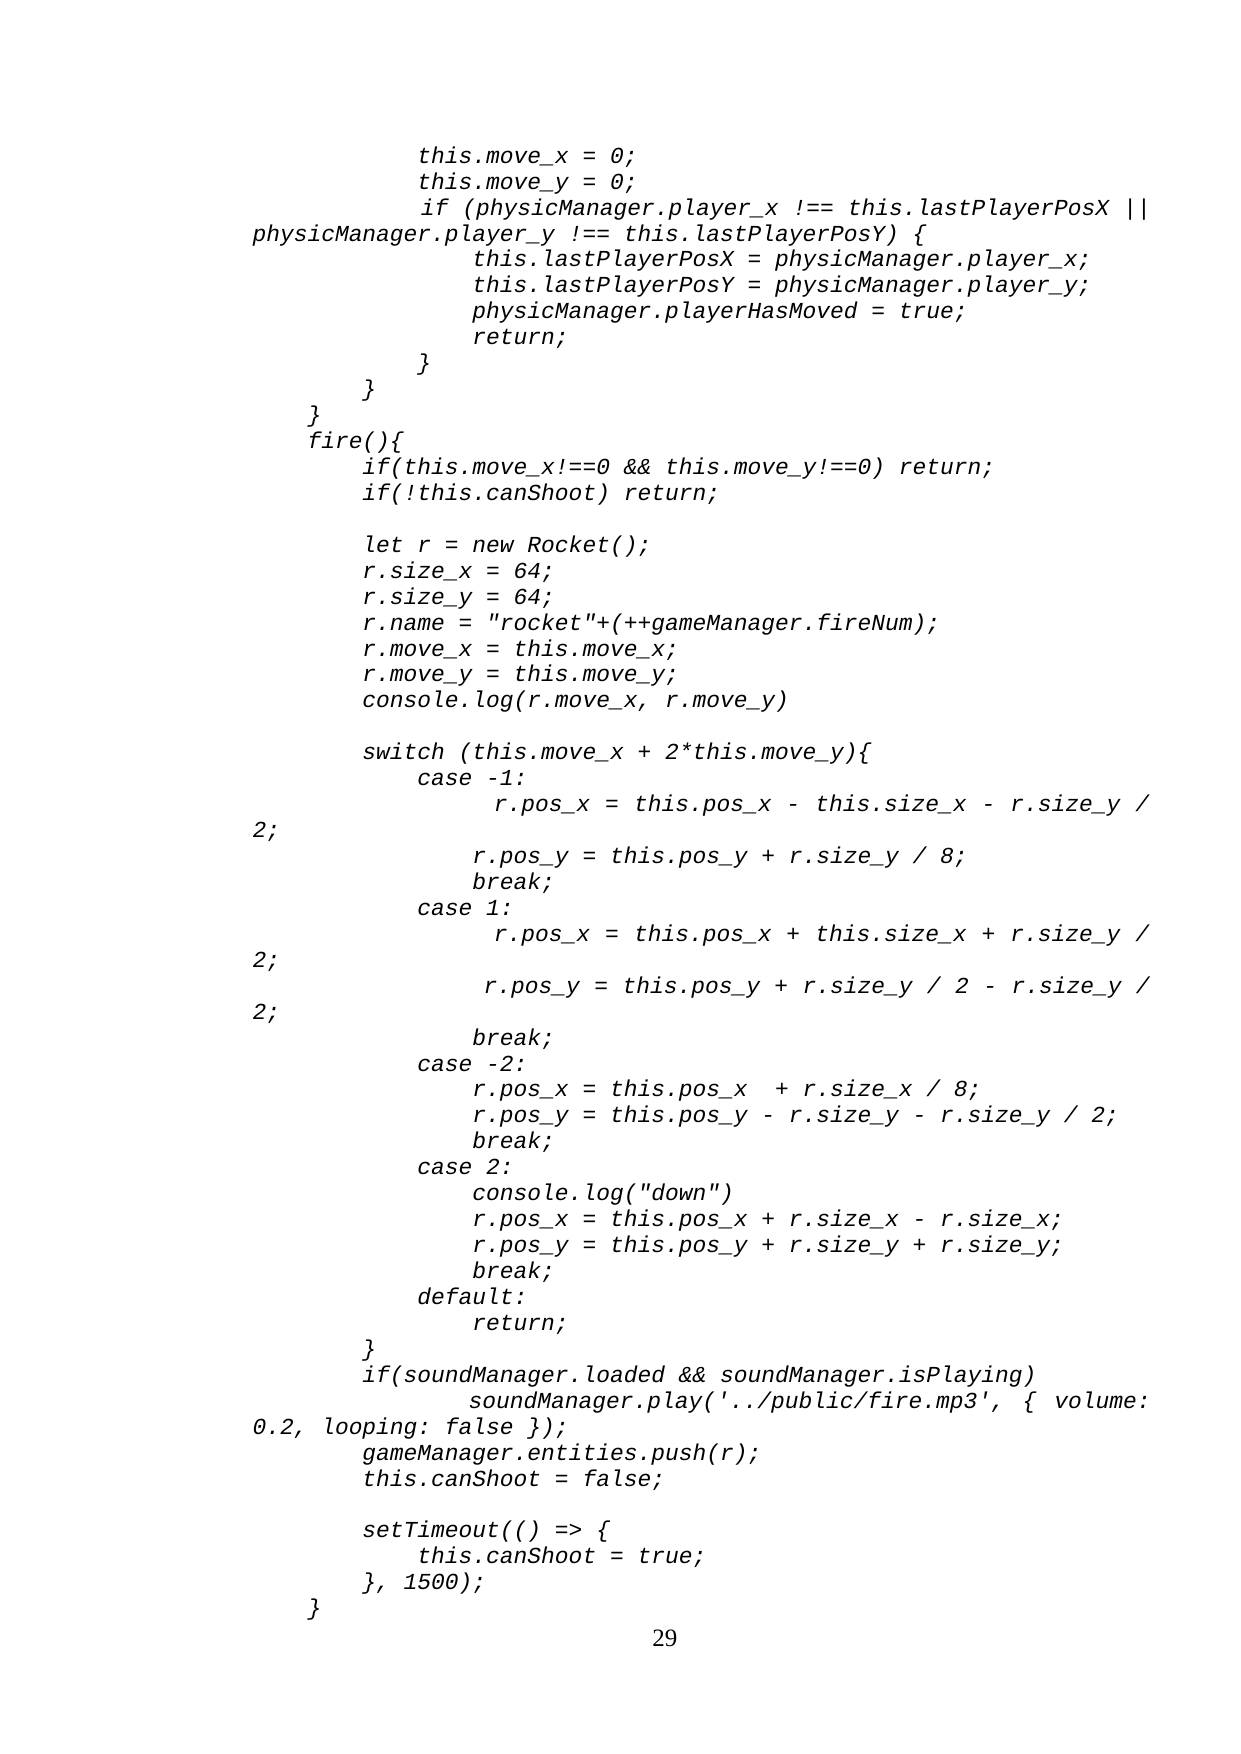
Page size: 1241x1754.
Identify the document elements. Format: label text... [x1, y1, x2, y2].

list break; [252, 1026, 1152, 1052]
list break; [252, 1259, 1152, 1285]
list r.pos_y = this.pos_y + r.size_y + r.size_y; [252, 1233, 1152, 1259]
list break; [252, 1130, 1152, 1156]
list if(this.move_x!==0 && this.move_y!==0) return; [252, 455, 1152, 481]
list if(!this.canShoot) return; [252, 481, 1152, 507]
list r.pos_x = this.pos_x + r.size_x / 8; [252, 1078, 1152, 1104]
list let r = new Rocket(); [252, 533, 1152, 559]
list this.canShoot = false; [252, 1467, 1152, 1493]
list console.log("down") [252, 1182, 1152, 1207]
list this.lastPlayerPosX = physicManager.player_x; [252, 248, 1152, 274]
list this.lastPlayerPosY = physicManager.player_y; [252, 274, 1152, 300]
list }, 1500); [252, 1571, 1152, 1597]
list r.size_x = 64; [252, 559, 1152, 585]
list case 1: [252, 896, 1152, 922]
list if (physicManager.player_x !== this.lastPlayerPosX || physicManager.player_y !== this.lastPlayerPosY) { [252, 196, 1152, 248]
list case -1: [252, 767, 1152, 792]
list case 2: [252, 1156, 1152, 1182]
list switch (this.move_x + 2*this.move_y){ [252, 741, 1152, 767]
list } [252, 1337, 1152, 1363]
list r.move_x = this.move_x; [252, 637, 1152, 663]
list soundManager.play('../public/fire.mp3', { volume: 0.2, looping: false }); [252, 1389, 1152, 1441]
list } [252, 377, 1152, 403]
list } [252, 403, 1152, 429]
list r.pos_y = this.pos_y + r.size_y / 8; [252, 844, 1152, 870]
list physicManager.playerHasMoved = true; [252, 300, 1152, 326]
list setTimeout(() => { [252, 1519, 1152, 1545]
list fire(){ [252, 429, 1152, 455]
list r.pos_x = this.pos_x + r.size_x - r.size_x; [252, 1207, 1152, 1233]
list this.canShoot = true; [252, 1545, 1152, 1571]
list r.pos_x = this.pos_x + this.size_x + r.size_y / 2; [252, 922, 1152, 974]
list } [252, 352, 1152, 377]
list r.pos_y = this.pos_y - r.size_y - r.size_y / 2; [252, 1104, 1152, 1130]
list r.move_y = this.move_y; [252, 663, 1152, 689]
list r.name = "rocket"+(++gameManager.fireNum); [252, 611, 1152, 637]
list r.pos_y = this.pos_y + r.size_y / 2 - r.size_y / 2; [252, 974, 1152, 1026]
list this.move_y = 0; [252, 170, 1152, 196]
list } [252, 1597, 1152, 1622]
list this.move_x = 0; [252, 144, 1152, 170]
list r.pos_x = this.pos_x - this.size_x - r.size_y / 2; [252, 792, 1152, 844]
list break; [252, 870, 1152, 896]
list r.size_y = 64; [252, 585, 1152, 611]
list gameManager.entities.push(r); [252, 1441, 1152, 1467]
list console.log(r.move_x, r.move_y) [252, 689, 1152, 715]
list return; [252, 326, 1152, 352]
list return; [252, 1311, 1152, 1337]
list case -2: [252, 1052, 1152, 1078]
list if(soundManager.loaded && soundManager.isPlaying) [252, 1363, 1152, 1389]
list default: [252, 1285, 1152, 1311]
